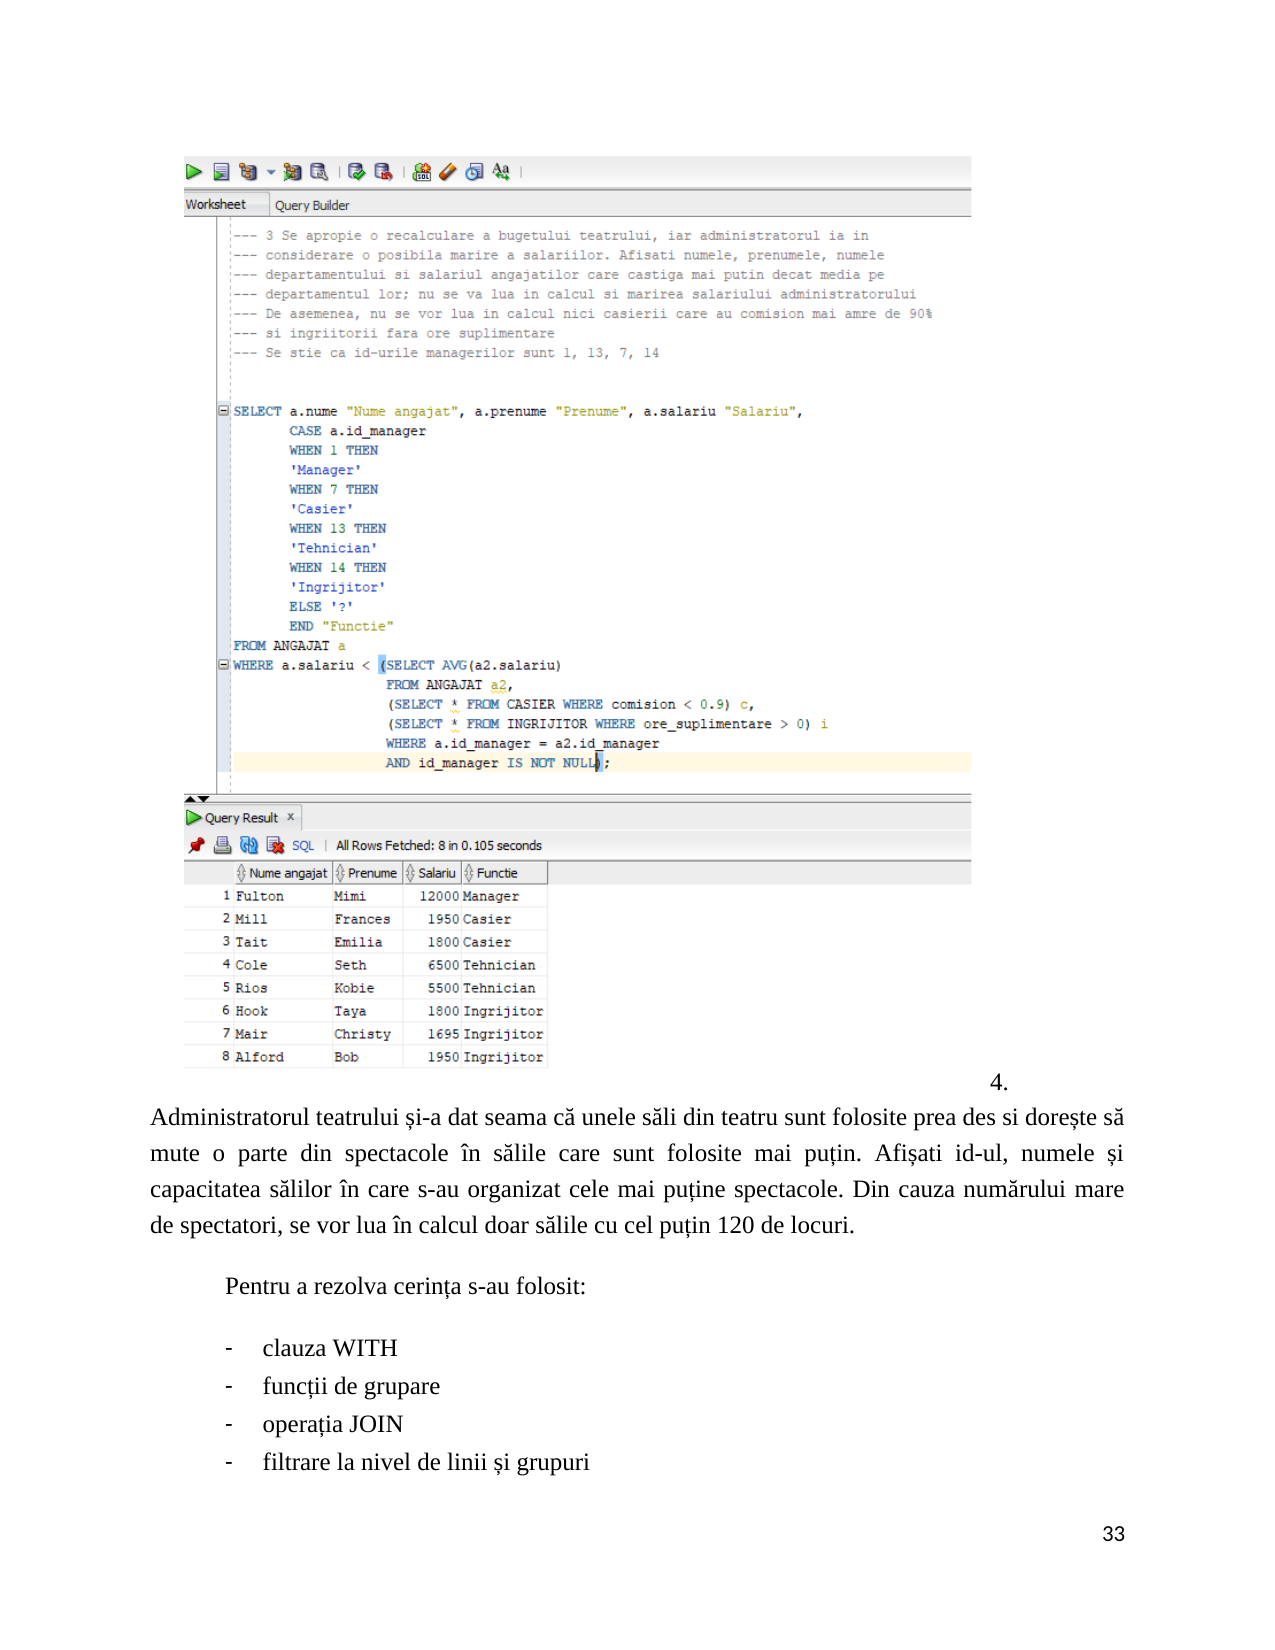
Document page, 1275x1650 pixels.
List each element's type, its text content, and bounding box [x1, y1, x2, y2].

list filtrare la nivel de linii și grupuri [225, 1447, 1125, 1477]
list funcții de grupare [225, 1370, 1125, 1401]
list clauza WITH [225, 1332, 1125, 1363]
picture [183, 156, 976, 1089]
list operația JOIN [225, 1408, 1125, 1439]
text 4. Administratorul teatrului și-a dat seama că unele săli din teatru sunt folosite prea des si dorește să mute o parte din spectacole în sălile care sunt folosite mai puțin. Afișati id-ul, numele și capacitatea sălilor în care s-au organizat cele mai puține spectacole. Din cauza numărului mare de spectatori, se vor lua în calcul doar sălile cu cel puțin 120 de locuri. [150, 1067, 1125, 1239]
text Pentru a rezolva cerința s-au folosit: [150, 1271, 1125, 1300]
